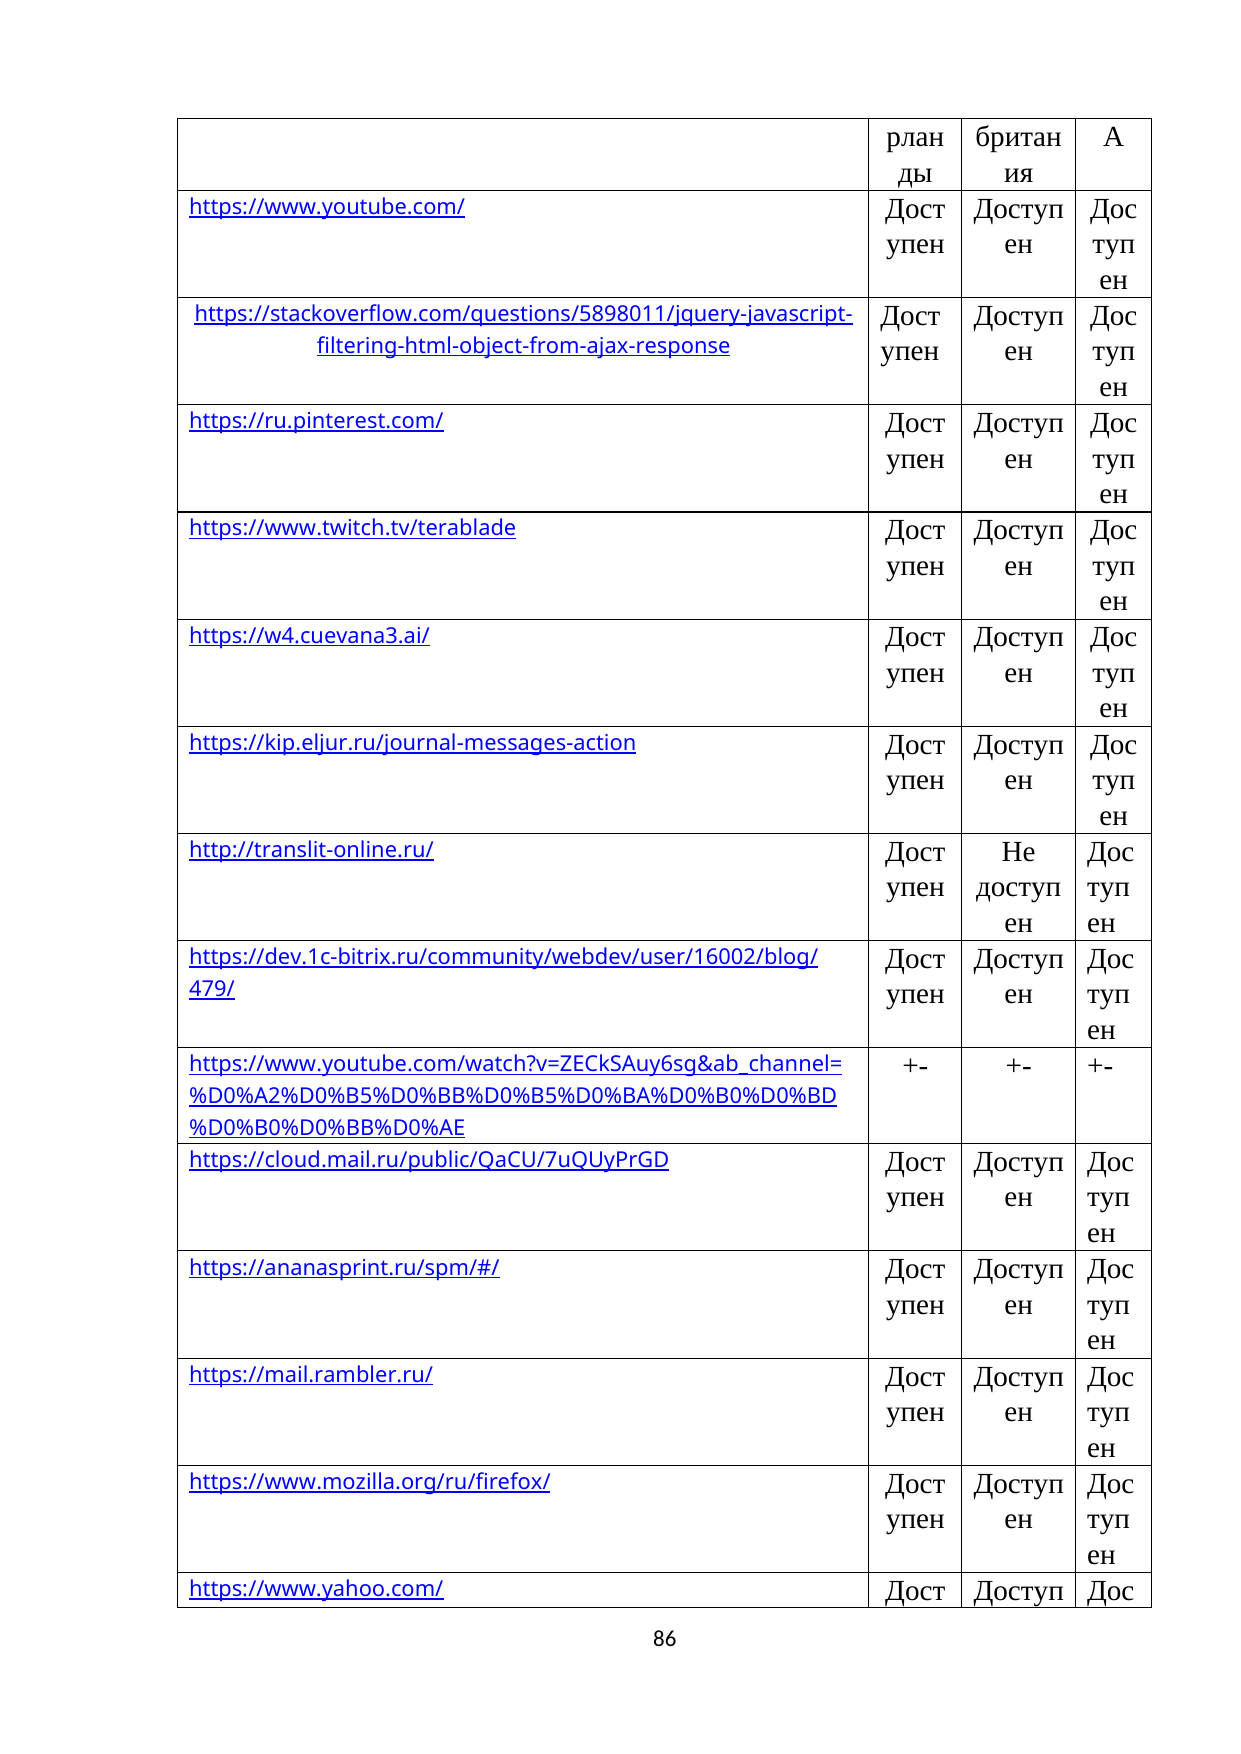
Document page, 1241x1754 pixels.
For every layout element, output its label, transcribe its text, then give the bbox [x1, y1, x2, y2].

table_cell Доступен [962, 1251, 1075, 1358]
table_cell https://cloud.mail.ru/public/QaCU/7uQUyPrGD [178, 1144, 868, 1250]
table_cell +- [962, 1048, 1075, 1143]
table_cell Доступен [962, 513, 1075, 618]
table_cell https://ru.pinterest.com/ [178, 405, 868, 511]
table_cell Доступен [869, 298, 961, 404]
table_cell Доступен [869, 405, 961, 511]
table_cell https://www.youtube.com/watch?v=ZECkSAuy6sg&ab_channel=%D0%A2%D0%B5%D0%BB%D0%B5%D0%BA%D0%B0%D0%BD%D0%B0%D0%BB%D0%AE [178, 1048, 868, 1143]
table_cell Не доступен [962, 834, 1075, 940]
table_cell +- [1076, 1048, 1151, 1143]
table_cell https://mail.rambler.ru/ [178, 1359, 868, 1465]
table_cell https://w4.cuevana3.ai/ [178, 620, 868, 726]
table_cell Доступен [962, 1573, 1075, 1607]
table_cell Доступен [869, 834, 961, 940]
table_cell Доступен [1076, 298, 1151, 404]
table_cell Доступен [869, 941, 961, 1047]
table_cell Доступен [962, 727, 1075, 833]
table_cell Доступен [1076, 1466, 1151, 1572]
table_header США [1076, 119, 1151, 190]
table_cell Доступен [962, 191, 1075, 297]
table_cell +- [869, 1048, 961, 1143]
table_cell Доступен [1076, 620, 1151, 726]
table_cell Доступен [1076, 191, 1151, 297]
table_cell Доступен [869, 191, 961, 297]
table_cell Доступен [1076, 834, 1151, 940]
table_header Ссылка [178, 119, 868, 190]
table_cell http://translit-online.ru/ [178, 834, 868, 940]
table_cell https://www.twitch.tv/terablade [178, 513, 868, 618]
table_cell https://kip.eljur.ru/journal-messages-action [178, 727, 868, 833]
table_header Нидерланды [869, 119, 961, 190]
table_cell https://www.youtube.com/ [178, 191, 868, 297]
table_cell Доступен [1076, 727, 1151, 833]
table_cell Доступен [1076, 405, 1151, 511]
table_cell Доступен [869, 1359, 961, 1465]
table_cell Доступен [869, 1573, 961, 1607]
table_cell https://dev.1c-bitrix.ru/community/webdev/user/16002/blog/479/ [178, 941, 868, 1047]
table_cell Доступен [962, 941, 1075, 1047]
table_cell Доступен [962, 620, 1075, 726]
table_cell Доступен [962, 1144, 1075, 1250]
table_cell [178, 1573, 868, 1607]
table_cell Доступен [962, 1359, 1075, 1465]
table_cell Доступен [1076, 1573, 1151, 1607]
table_cell Доступен [869, 727, 961, 833]
table_cell Доступен [962, 405, 1075, 511]
table_cell Доступен [869, 513, 961, 618]
table_cell Доступен [962, 298, 1075, 404]
table_cell Доступен [869, 1144, 961, 1250]
table_cell https://stackoverflow.com/questions/5898011/jquery-javascript-filtering-html-object-from-ajax-response [178, 298, 868, 404]
table_cell Доступен [869, 620, 961, 726]
table_cell Доступен [1076, 1251, 1151, 1358]
table_cell Доступен [1076, 513, 1151, 618]
table_cell https://ananasprint.ru/spm/#/ [178, 1251, 868, 1358]
table_cell Доступен [869, 1466, 961, 1572]
table_cell Доступен [1076, 941, 1151, 1047]
table_cell Доступен [869, 1251, 961, 1358]
table_cell Доступен [962, 1466, 1075, 1572]
table_cell Доступен [1076, 1144, 1151, 1250]
table_header Великобритания [962, 119, 1075, 190]
table_cell Доступен [1076, 1359, 1151, 1465]
table_cell https://www.mozilla.org/ru/firefox/ [178, 1466, 868, 1572]
